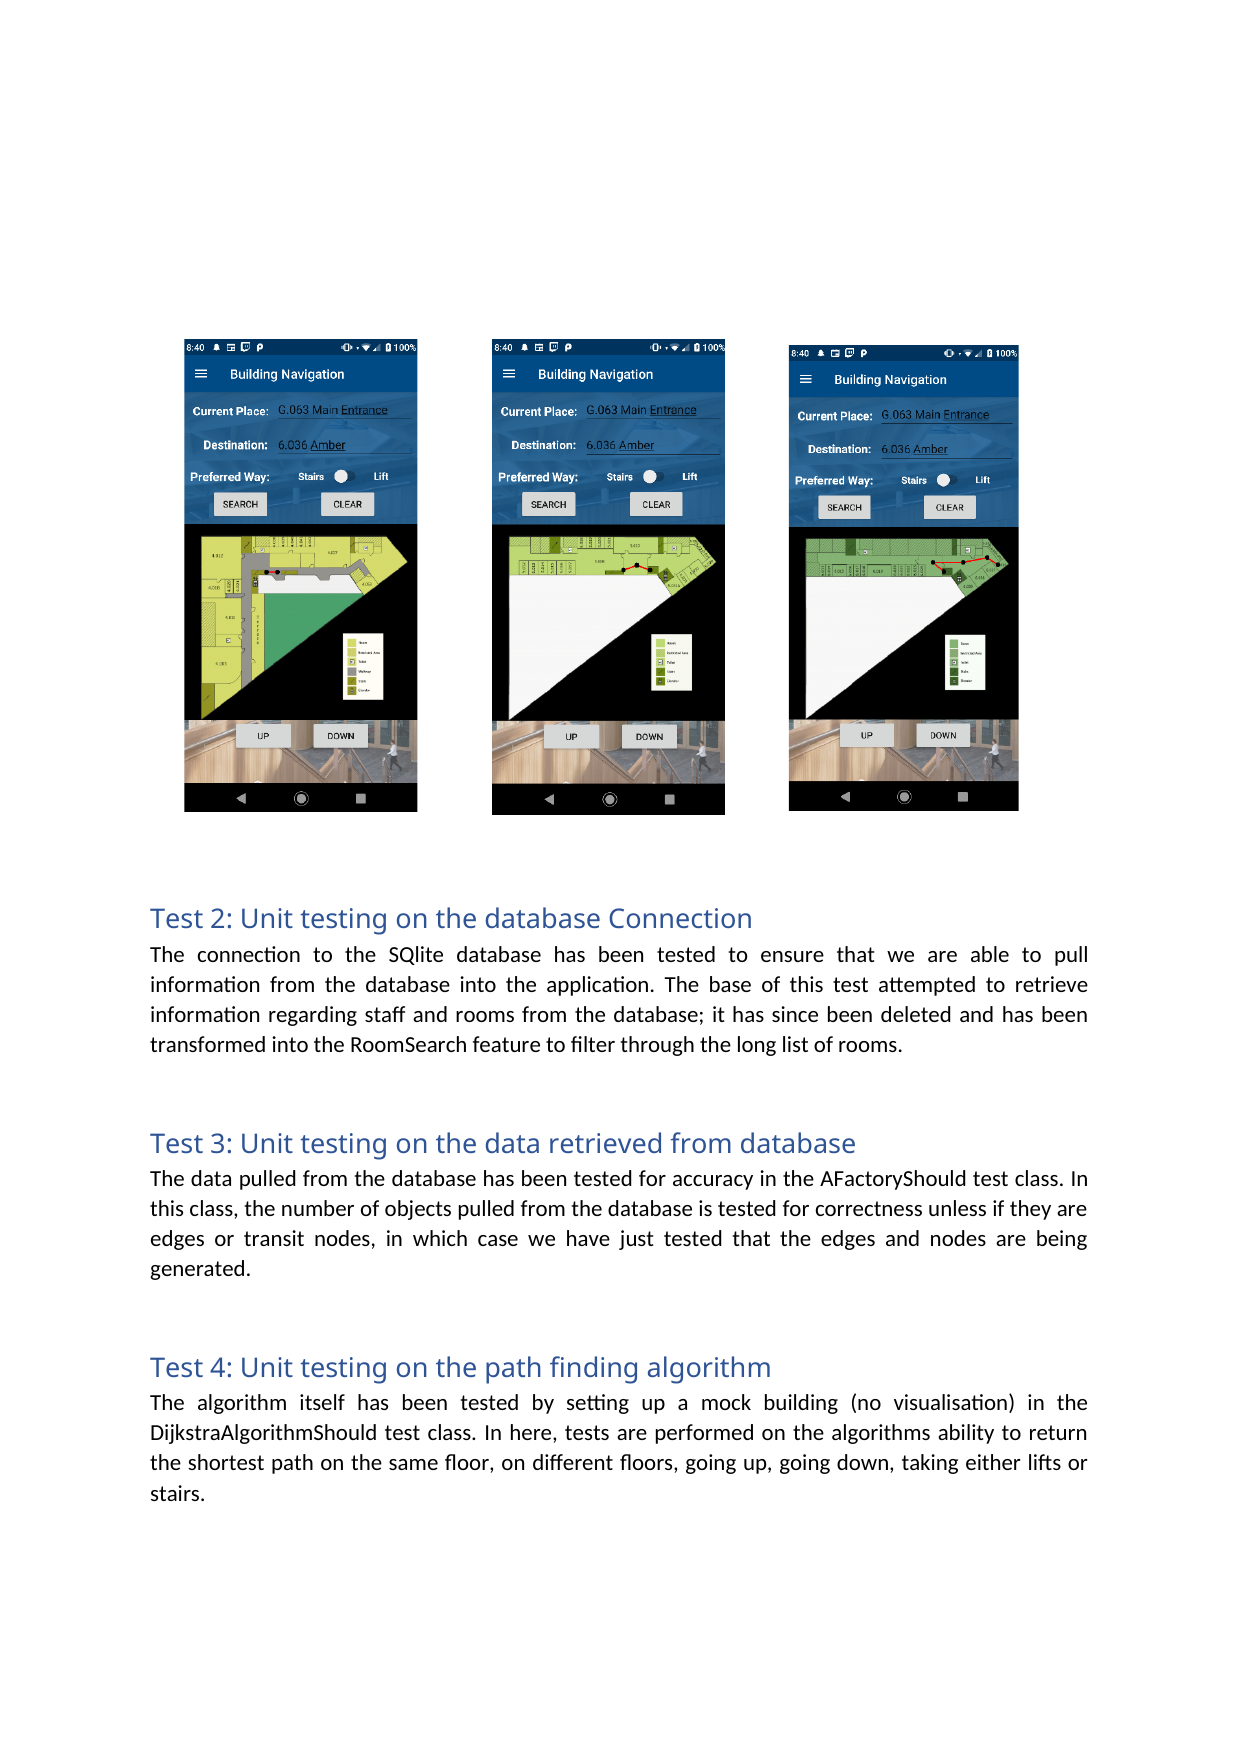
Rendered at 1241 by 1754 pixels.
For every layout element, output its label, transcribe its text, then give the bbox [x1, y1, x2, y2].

picture [182, 339, 417, 808]
text The connection to the SQlite database has been tested to ensure that we are able to pull information from the database into the application. The base of this test attempted to retrieve information regarding staff and rooms from the database; it has since been deleted and has been transformed into the RoomSearch feature to filter through the long list of rooms. [150, 940, 1090, 1058]
picture [787, 345, 1019, 808]
subtitle Test 4: Unit testing on the path finding algorithm [150, 1348, 1090, 1385]
subtitle Test 3: Unit testing on the data retrieved from database [150, 1124, 1090, 1161]
subtitle Test 2: Unit testing on the database Connection [150, 900, 1090, 937]
text The algorithm itself has been tested by setting up a mock building (no visualisation) in the DijkstraAlgorithmShould test class. In here, tests are performed on the algorithms ability to return the shortest path on the same floor, on different floors, going up, going down, taking either lifts or stairs. [150, 1388, 1090, 1507]
text The data pulled from the database has been tested for accuracy in the AFactoryShould test class. In this class, the number of objects pulled from the database is tested for correctness unless if they are edges or transit nodes, in which case we have just tested that the edges and nodes are being generated. [150, 1164, 1090, 1283]
picture [490, 339, 725, 811]
